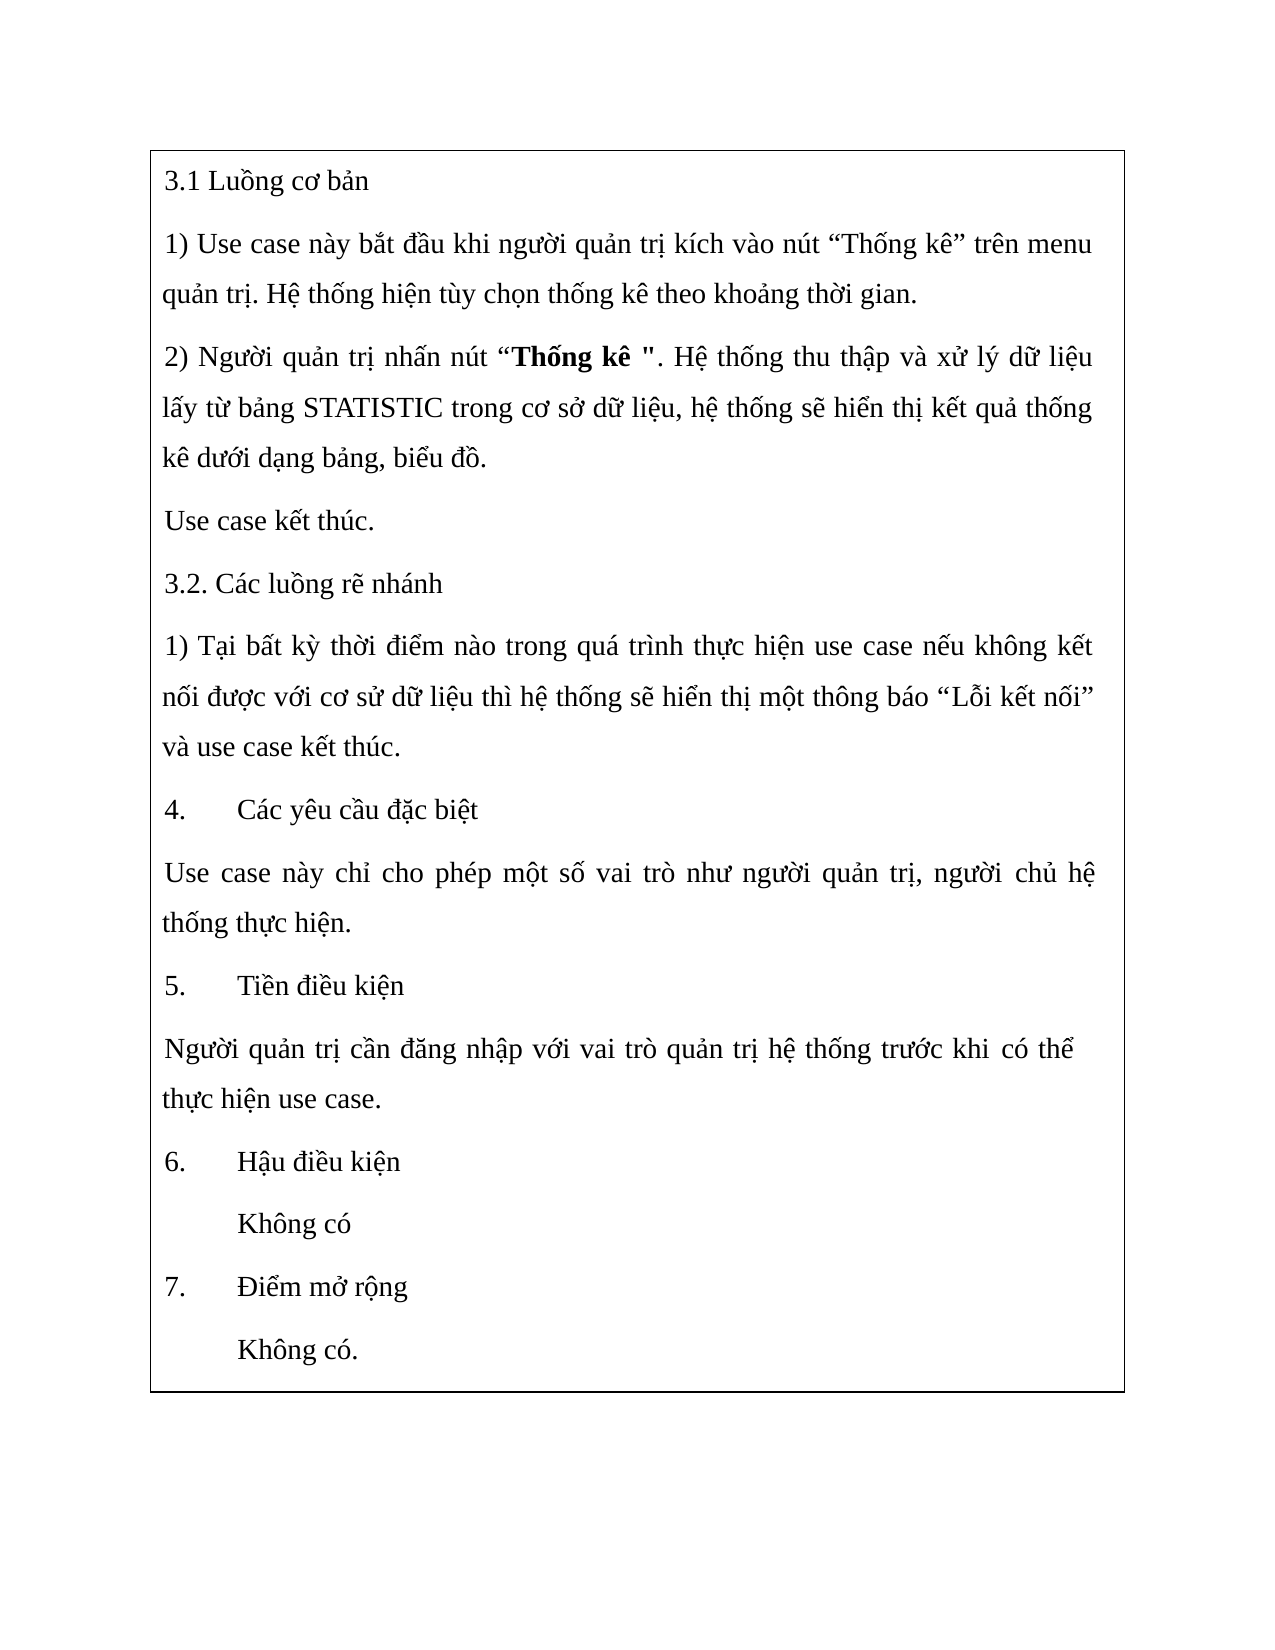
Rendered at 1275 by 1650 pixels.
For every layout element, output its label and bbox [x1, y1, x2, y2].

table_header [151, 151, 1124, 1391]
